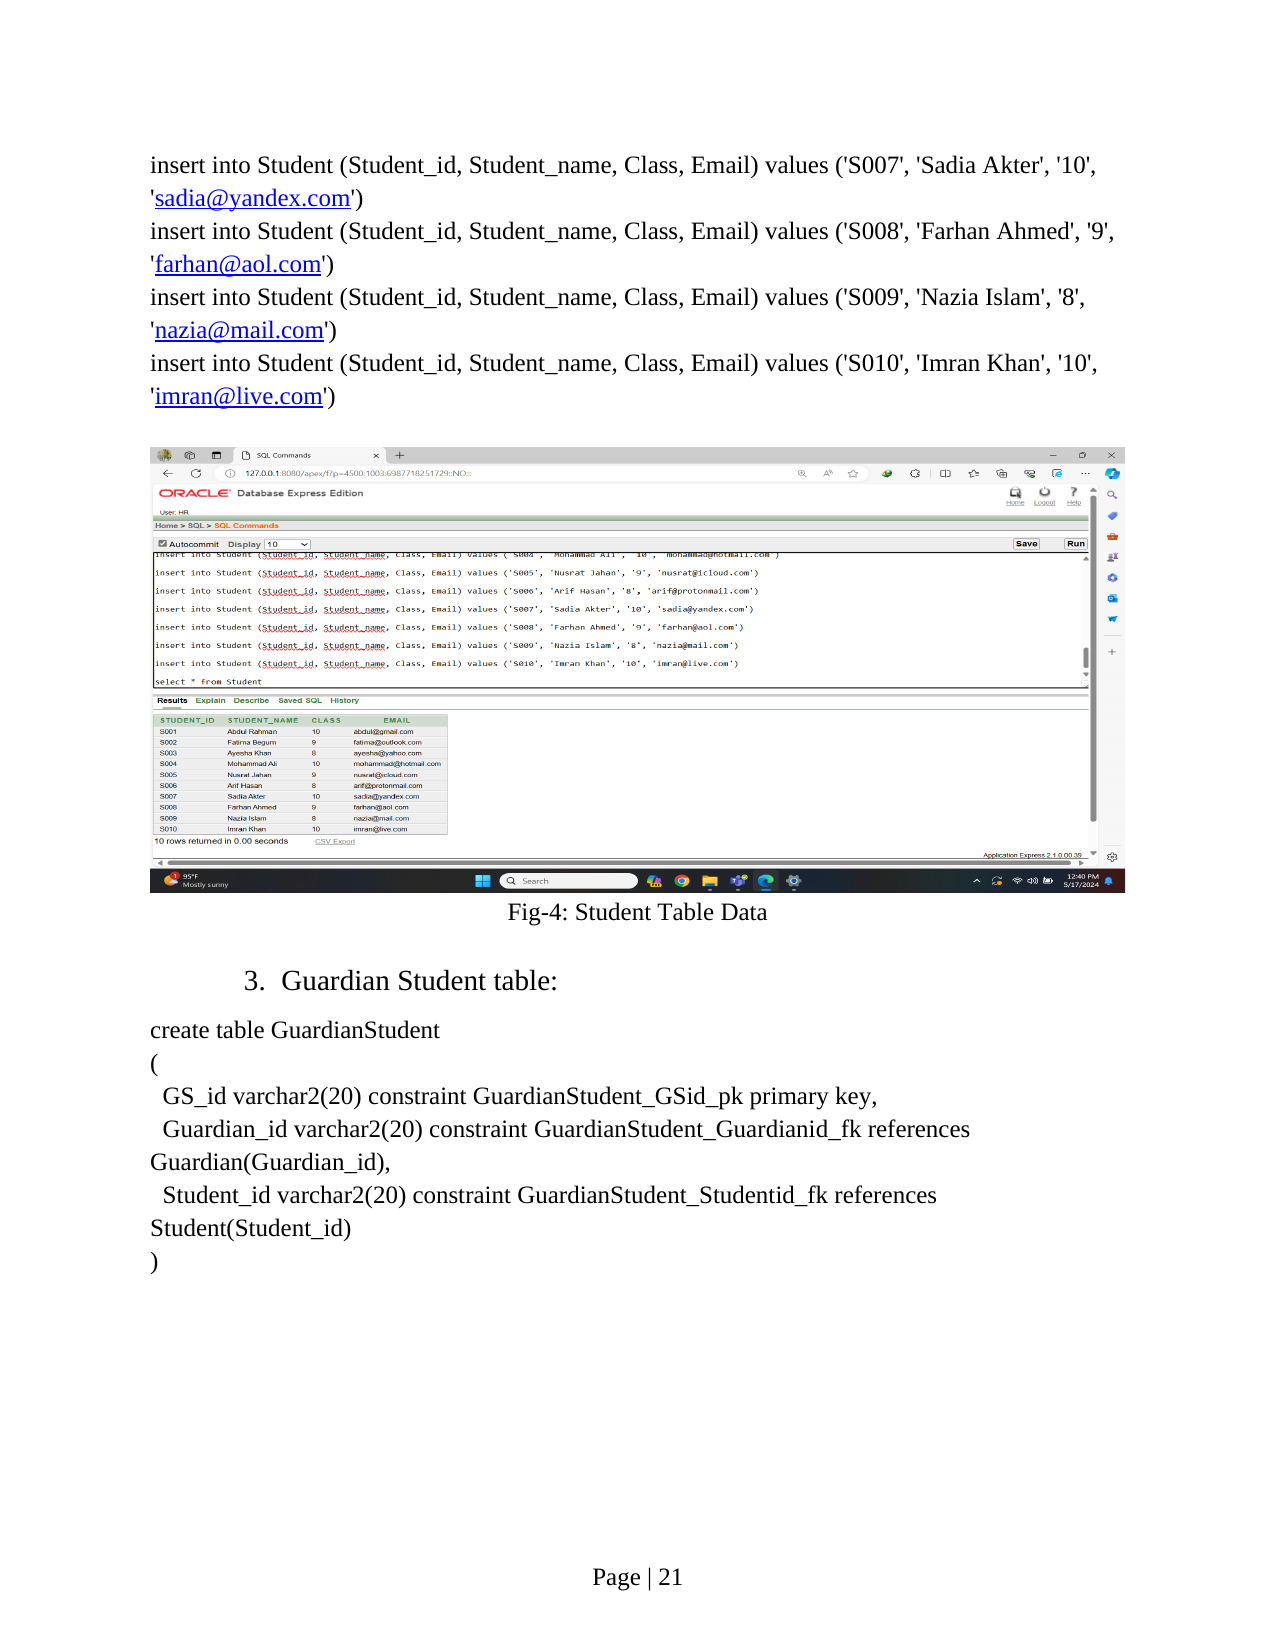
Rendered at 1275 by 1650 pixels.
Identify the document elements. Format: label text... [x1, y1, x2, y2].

text GS_id varchar2(20) constraint GuardianStudent_GSid_pk primary key, [150, 1081, 1125, 1110]
text ( [150, 1048, 1125, 1077]
text Fig-4: Student Table Data [150, 893, 1125, 926]
list Guardian Student table: [244, 963, 1125, 996]
text insert into Student (Student_id, Student_name, Class, Email) values ('S009', 'Nazia Islam', '8', 'nazia@mail.com') [150, 282, 1125, 344]
text ) [150, 1246, 1125, 1275]
text Student_id varchar2(20) constraint GuardianStudent_Studentid_fk references Student(Student_id) [150, 1180, 1125, 1242]
text insert into Student (Student_id, Student_name, Class, Email) values ('S008', 'Farhan Ahmed', '9', 'farhan@aol.com') [150, 216, 1125, 278]
text insert into Student (Student_id, Student_name, Class, Email) values ('S007', 'Sadia Akter', '10', 'sadia@yandex.com') [150, 150, 1125, 212]
picture [150, 447, 1125, 893]
text insert into Student (Student_id, Student_name, Class, Email) values ('S010', 'Imran Khan', '10', 'imran@live.com') [150, 348, 1125, 410]
text Guardian_id varchar2(20) constraint GuardianStudent_Guardianid_fk references Guardian(Guardian_id), [150, 1114, 1125, 1176]
text create table GuardianStudent [150, 1015, 1125, 1044]
